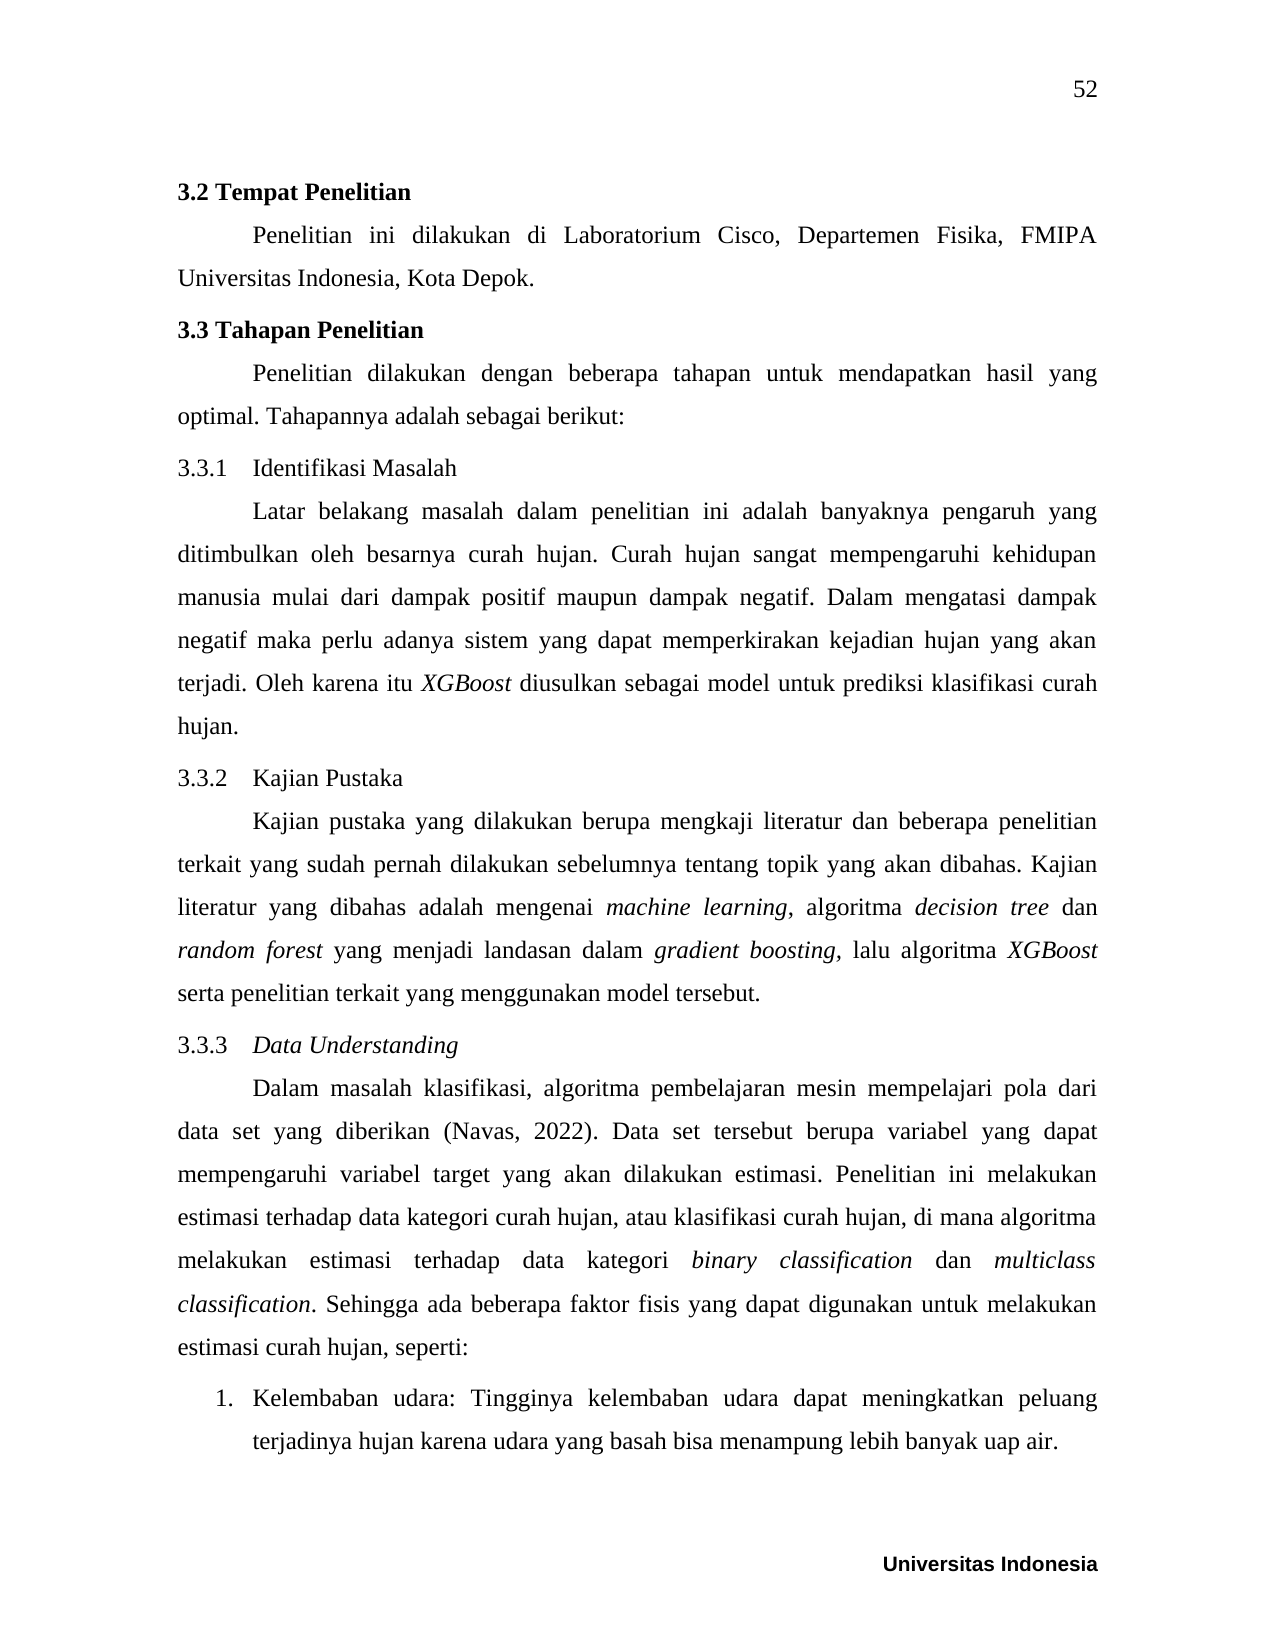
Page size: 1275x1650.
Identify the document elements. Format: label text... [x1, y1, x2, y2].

text Dalam masalah klasifikasi, algoritma pembelajaran mesin mempelajari pola dari data set yang diberikan . Data set tersebut berupa variabel yang dapat mempengaruhi variabel target yang akan dilakukan estimasi. Penelitian ini melakukan estimasi terhadap data kategori curah hujan, atau klasifikasi curah hujan, di mana algoritma melakukan estimasi terhadap data kategori binary classification dan multiclass classification. Sehingga ada beberapa faktor fisis yang dapat digunakan untuk melakukan estimasi curah hujan, seperti: [177, 1073, 1098, 1361]
list Latar belakang masalah dalam penelitian ini adalah banyaknya pengaruh yang ditimbulkan oleh besarnya curah hujan. Curah hujan sangat mempengaruhi kehidupan manusia mulai dari dampak positif maupun dampak negatif. Dalam mengatasi dampak negatif maka perlu adanya sistem yang dapat memperkirakan kejadian hujan yang akan terjadi. Oleh karena itu XGBoost diusulkan sebagai model untuk prediksi klasifikasi curah hujan. [177, 496, 1098, 740]
subtitle Tempat Penelitian [177, 177, 1098, 206]
list Kelembaban udara: Tingginya kelembaban udara dapat meningkatkan peluang terjadinya hujan karena udara yang basah bisa menampung lebih banyak uap air. [215, 1383, 1098, 1455]
subtitle Identifikasi Masalah [177, 453, 1098, 481]
list Kajian pustaka yang dilakukan berupa mengkaji literatur dan beberapa penelitian terkait yang sudah pernah dilakukan sebelumnya tentang topik yang akan dibahas. Kajian literatur yang dibahas adalah mengenai machine learning, algoritma decision tree dan random forest yang menjadi landasan dalam gradient boosting, lalu algoritma XGBoost serta penelitian terkait yang menggunakan model tersebut. [177, 806, 1098, 1007]
text Penelitian ini dilakukan di Laboratorium Cisco, Departemen Fisika, FMIPA Universitas Indonesia, Kota Depok. [177, 220, 1098, 292]
subtitle Kajian Pustaka [177, 763, 1098, 792]
subtitle Tahapan Penelitian [177, 315, 1098, 344]
subtitle Data Understanding [177, 1030, 1098, 1059]
text Penelitian dilakukan dengan beberapa tahapan untuk mendapatkan hasil yang optimal. Tahapannya adalah sebagai berikut: [177, 358, 1098, 430]
